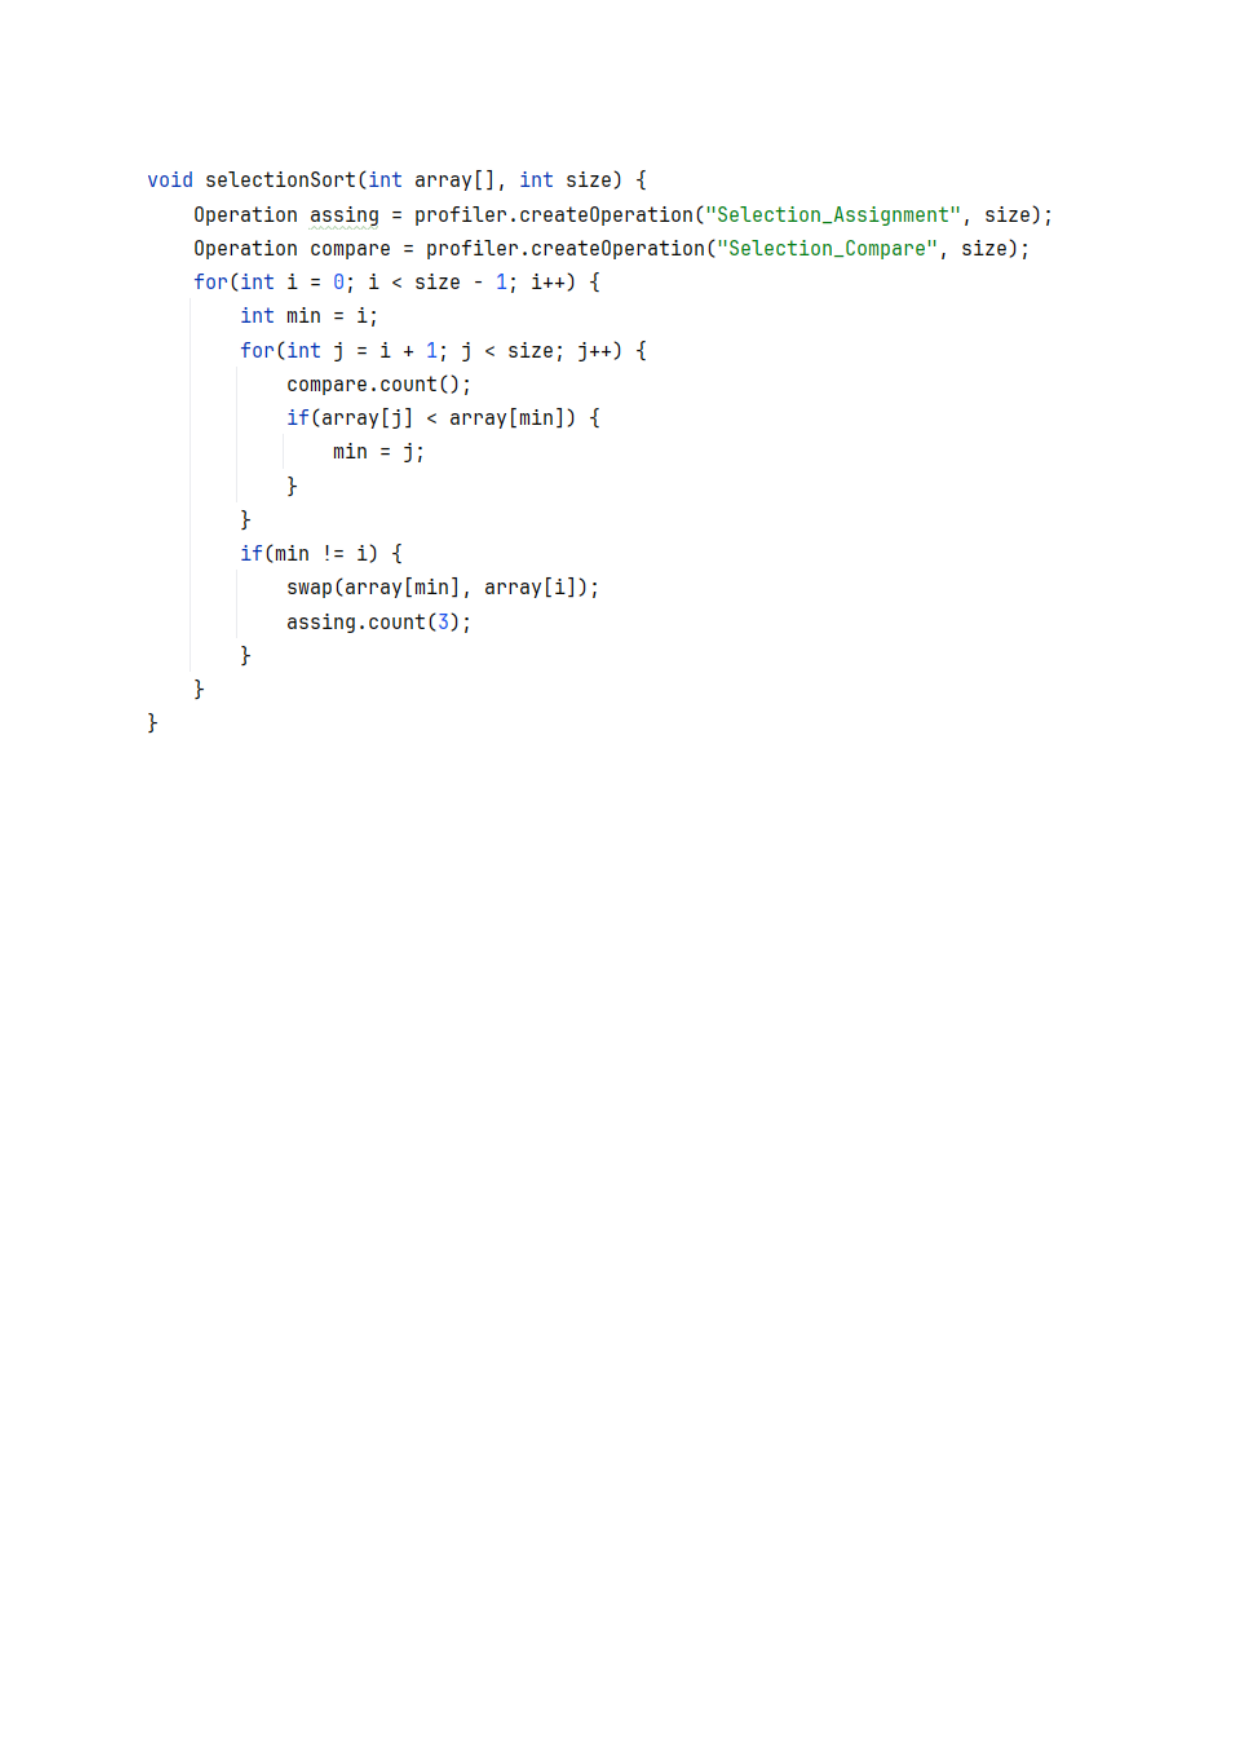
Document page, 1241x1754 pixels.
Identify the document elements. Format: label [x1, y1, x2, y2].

picture [147, 147, 1093, 743]
